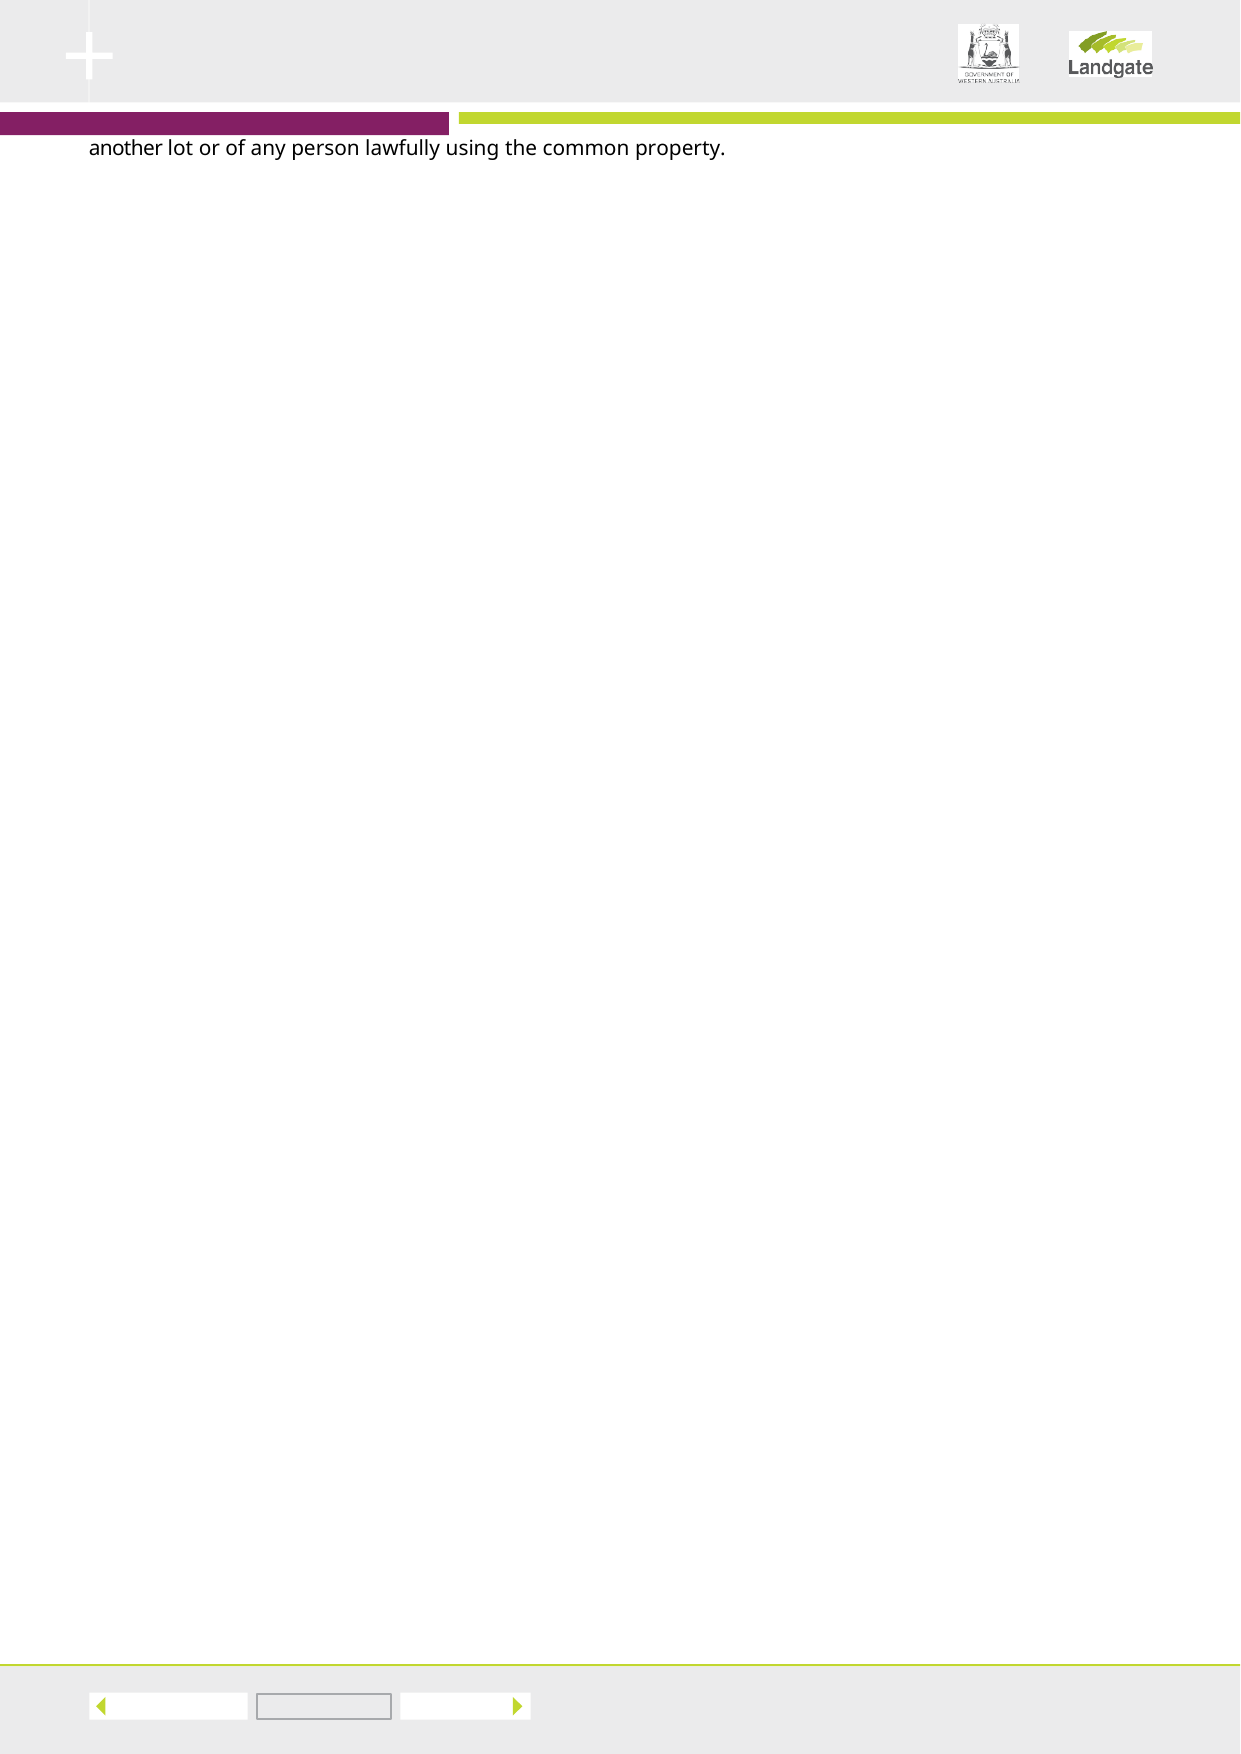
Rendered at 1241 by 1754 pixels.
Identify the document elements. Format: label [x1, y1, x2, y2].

picture [958, 23, 1020, 83]
text [88, 133, 1152, 162]
picture [1069, 31, 1153, 78]
